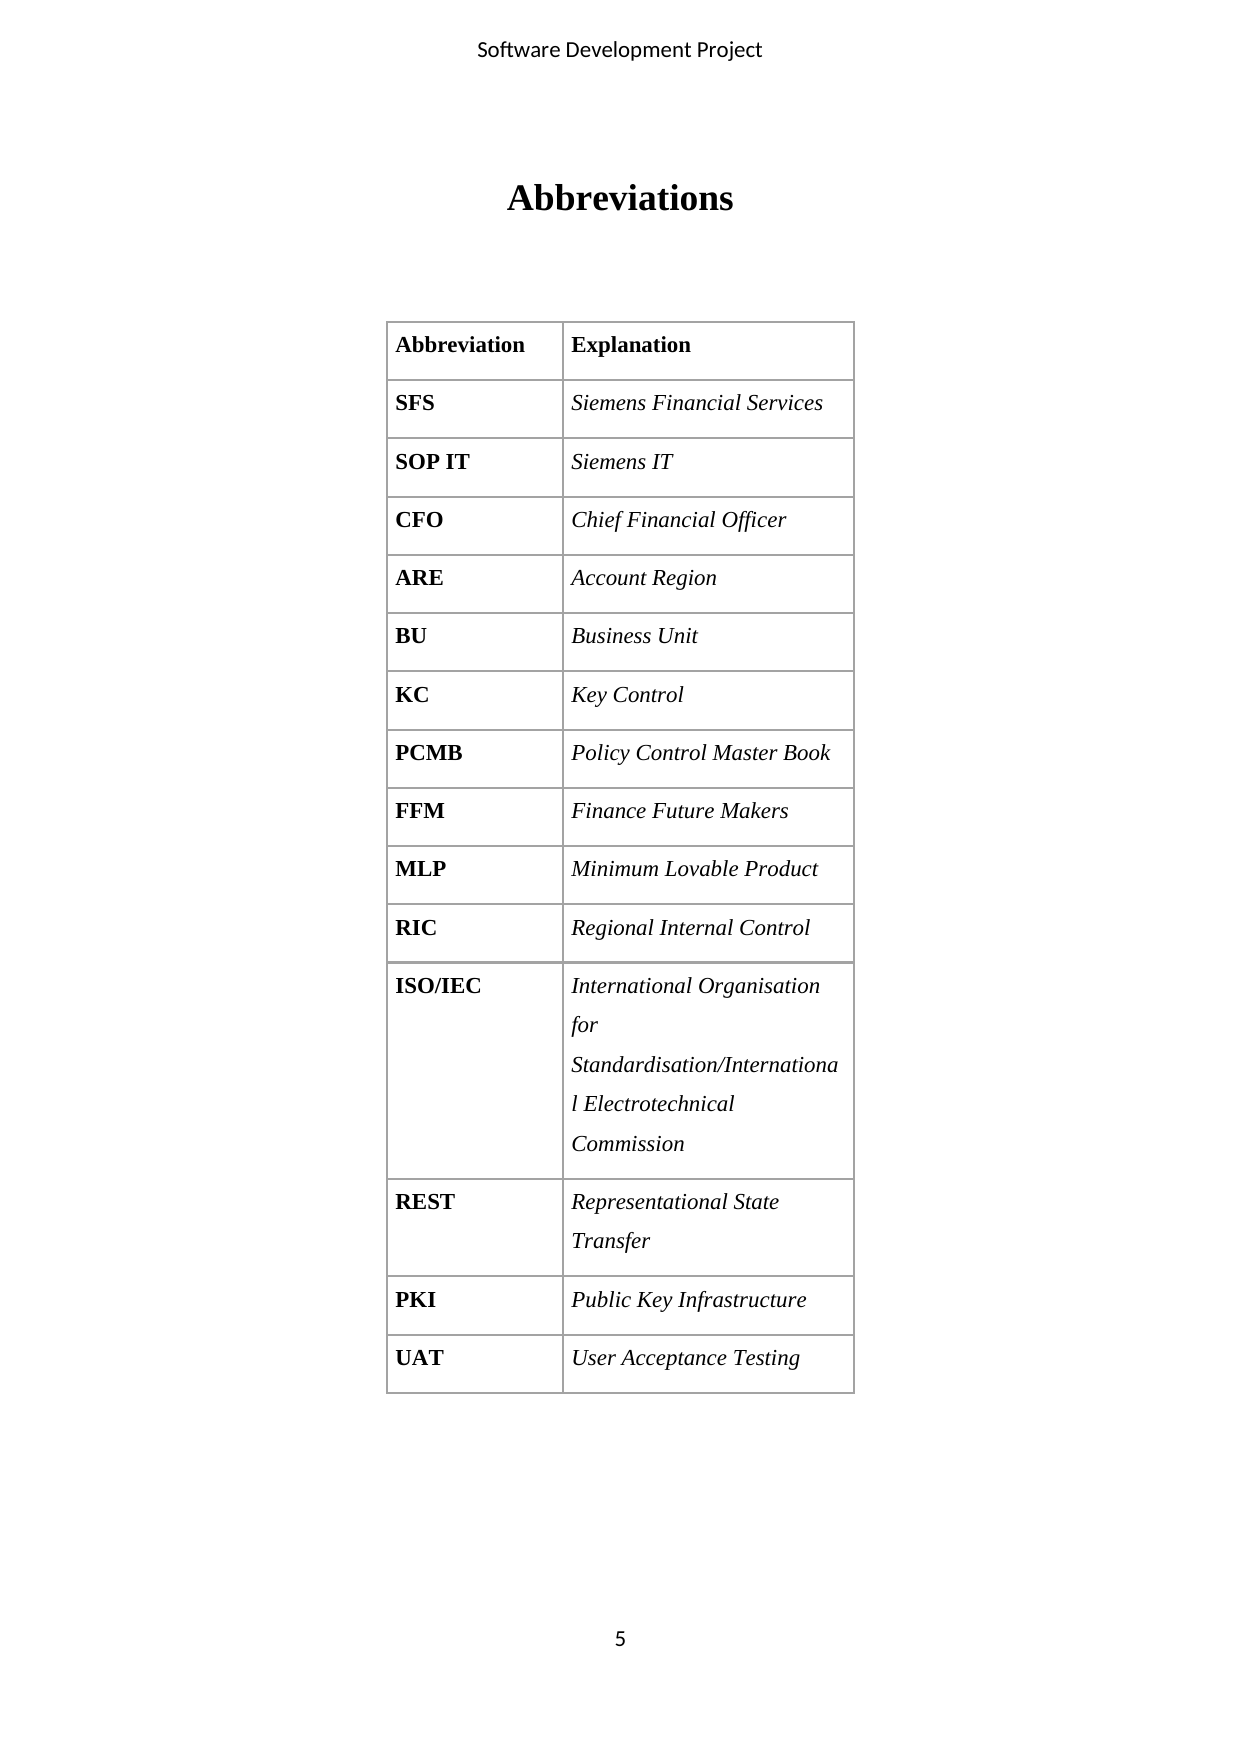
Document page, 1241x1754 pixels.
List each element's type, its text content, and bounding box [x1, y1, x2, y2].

table_cell Public Key Infrastructure [564, 1277, 853, 1333]
table_cell User Acceptance Testing [564, 1336, 853, 1392]
table_cell PKI [388, 1277, 562, 1333]
table_cell BU [388, 614, 562, 670]
table_cell SOP IT [388, 439, 562, 496]
subtitle Abbreviations [150, 175, 1090, 218]
table_cell Account Region [564, 556, 853, 612]
table_cell KC [388, 672, 562, 728]
table_cell ARE [388, 556, 562, 612]
table_cell ISO/IEC [388, 964, 562, 1177]
table_cell Minimum Lovable Product [564, 847, 853, 903]
table_cell UAT [388, 1336, 562, 1392]
table_cell RIC [388, 905, 562, 961]
table_cell SFS [388, 381, 562, 437]
table_cell Key Control [564, 672, 853, 728]
table_cell Siemens Financial Services [564, 381, 853, 437]
table_header Abbreviation [388, 323, 562, 379]
table_header Explanation [564, 323, 853, 379]
table_cell International Organisation for Standardisation/International Electrotechnical Commission [564, 964, 853, 1177]
table_cell Policy Control Master Book [564, 731, 853, 787]
table_cell MLP [388, 847, 562, 903]
table_cell REST [388, 1180, 562, 1275]
table_cell Representational State Transfer [564, 1180, 853, 1275]
table_cell CFO [388, 498, 562, 554]
table_cell Siemens IT [564, 439, 853, 496]
table_cell Business Unit [564, 614, 853, 670]
table_cell Finance Future Makers [564, 789, 853, 845]
table_cell PCMB [388, 731, 562, 787]
table_cell Regional Internal Control [564, 905, 853, 961]
table_cell Chief Financial Officer [564, 498, 853, 554]
table_cell FFM [388, 789, 562, 845]
